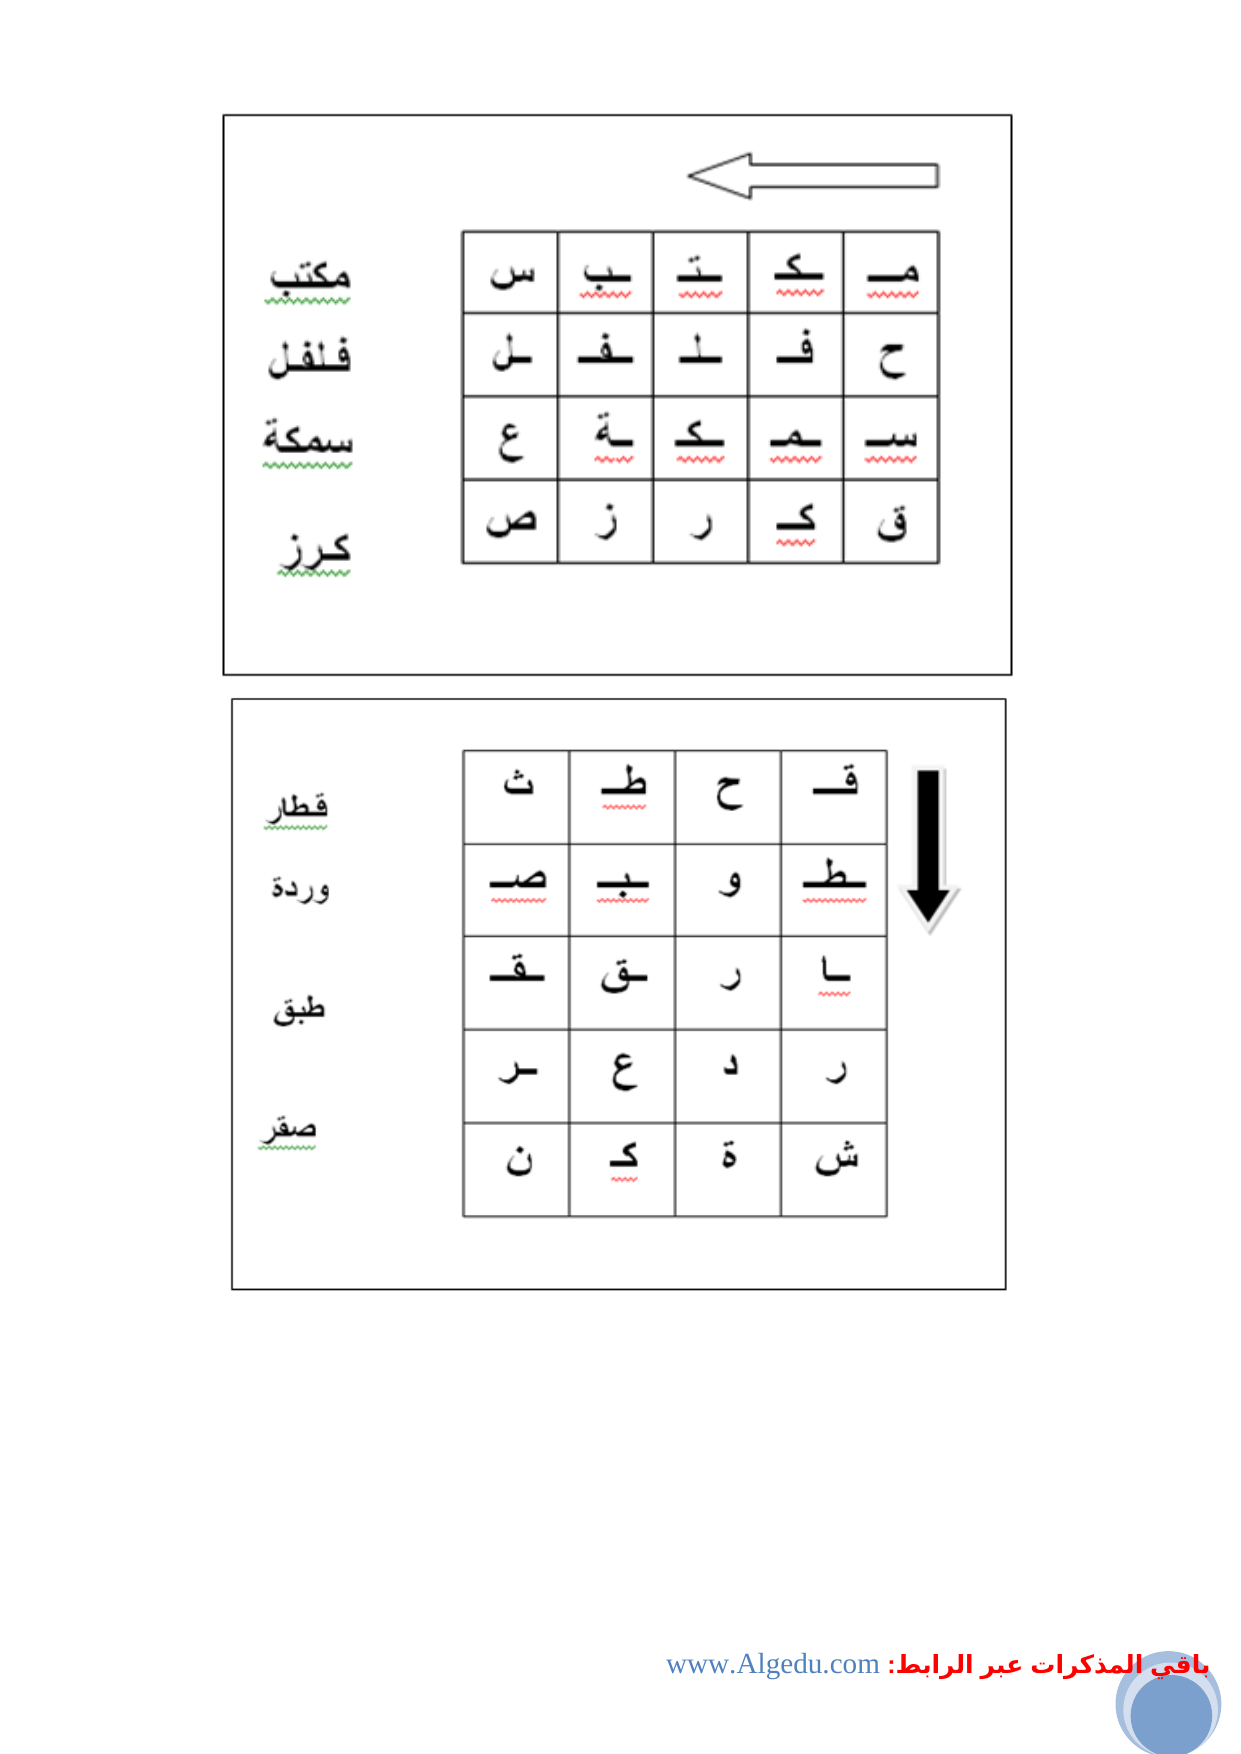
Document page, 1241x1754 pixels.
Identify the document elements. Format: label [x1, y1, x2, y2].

picture [211, 102, 1029, 1303]
